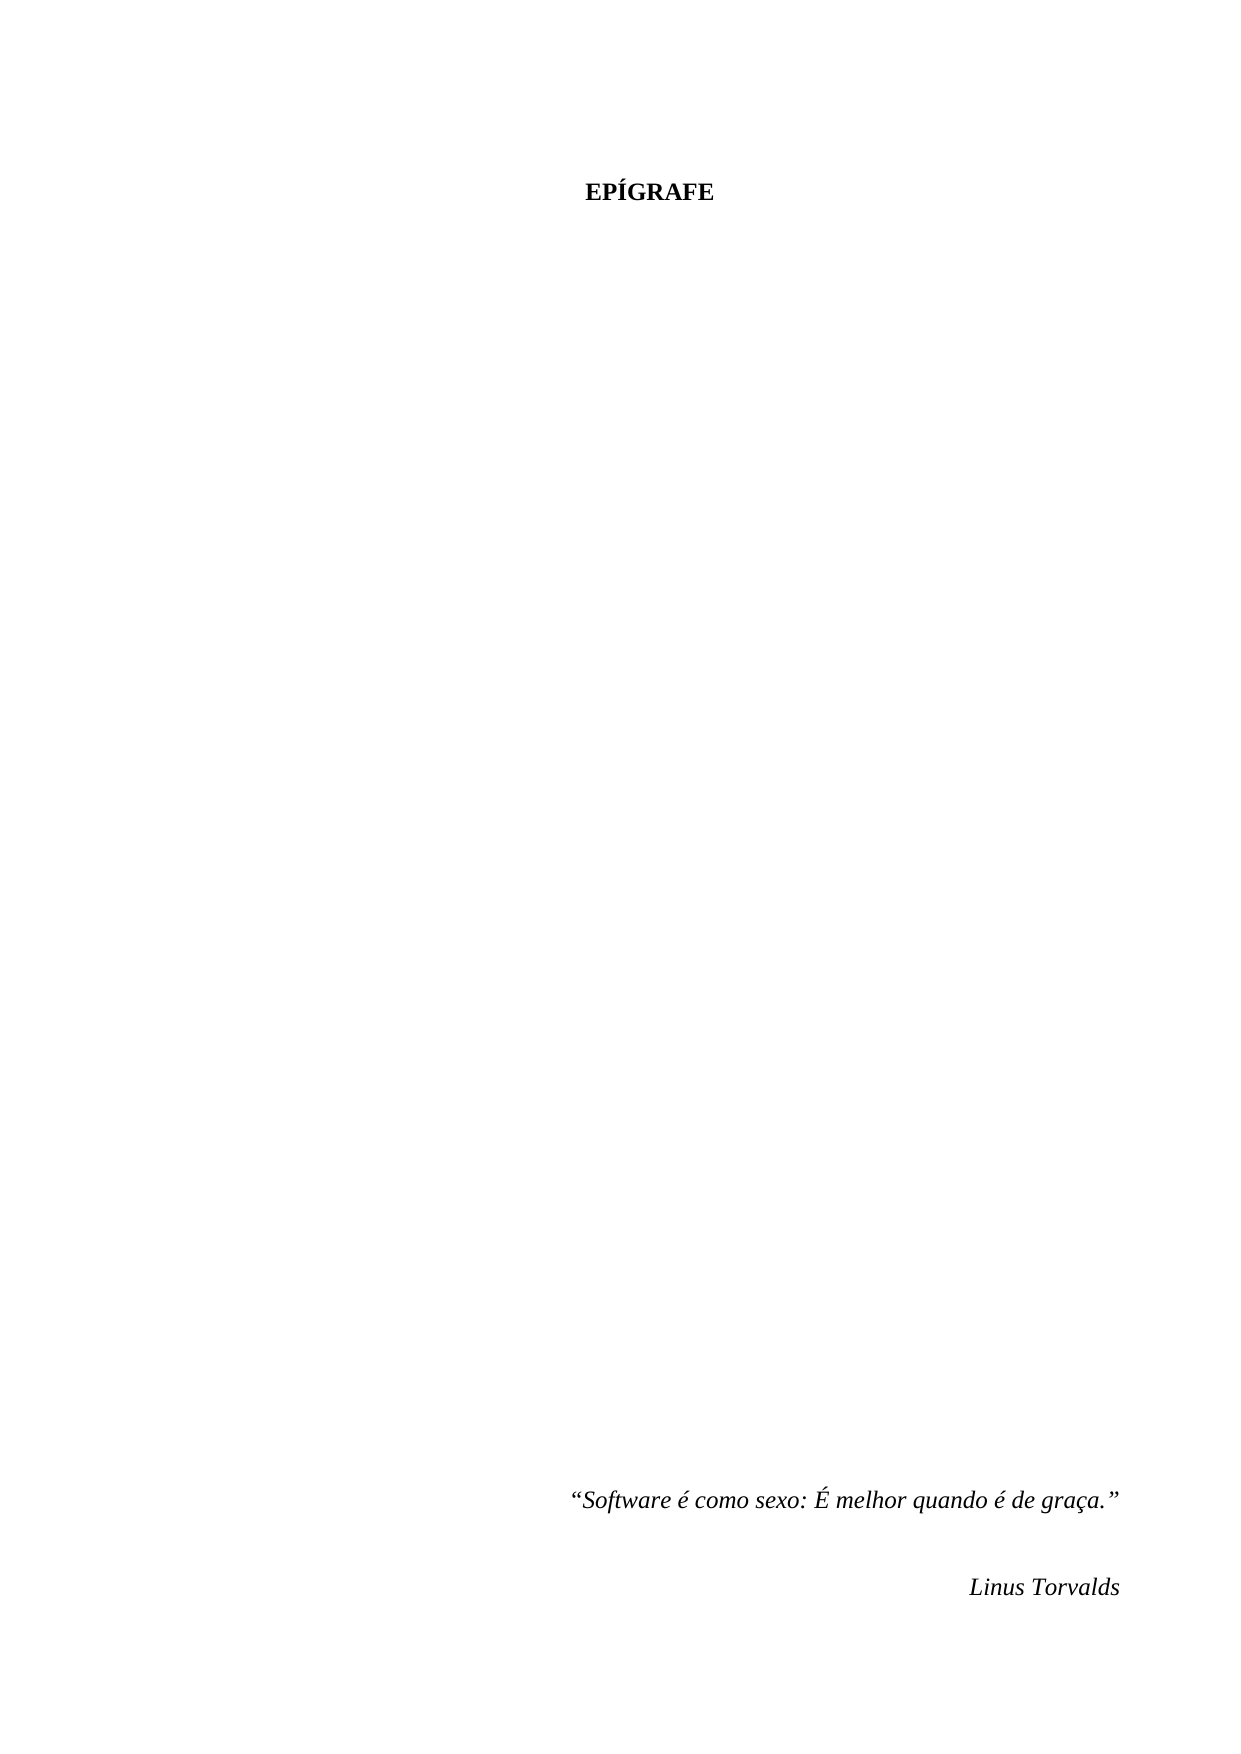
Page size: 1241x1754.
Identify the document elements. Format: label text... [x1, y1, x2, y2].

text Linus Torvalds [177, 1572, 1122, 1600]
text EPÍGRAFE [177, 177, 1122, 206]
text “Software é como sexo: É melhor quando é de graça.” [177, 1485, 1122, 1514]
